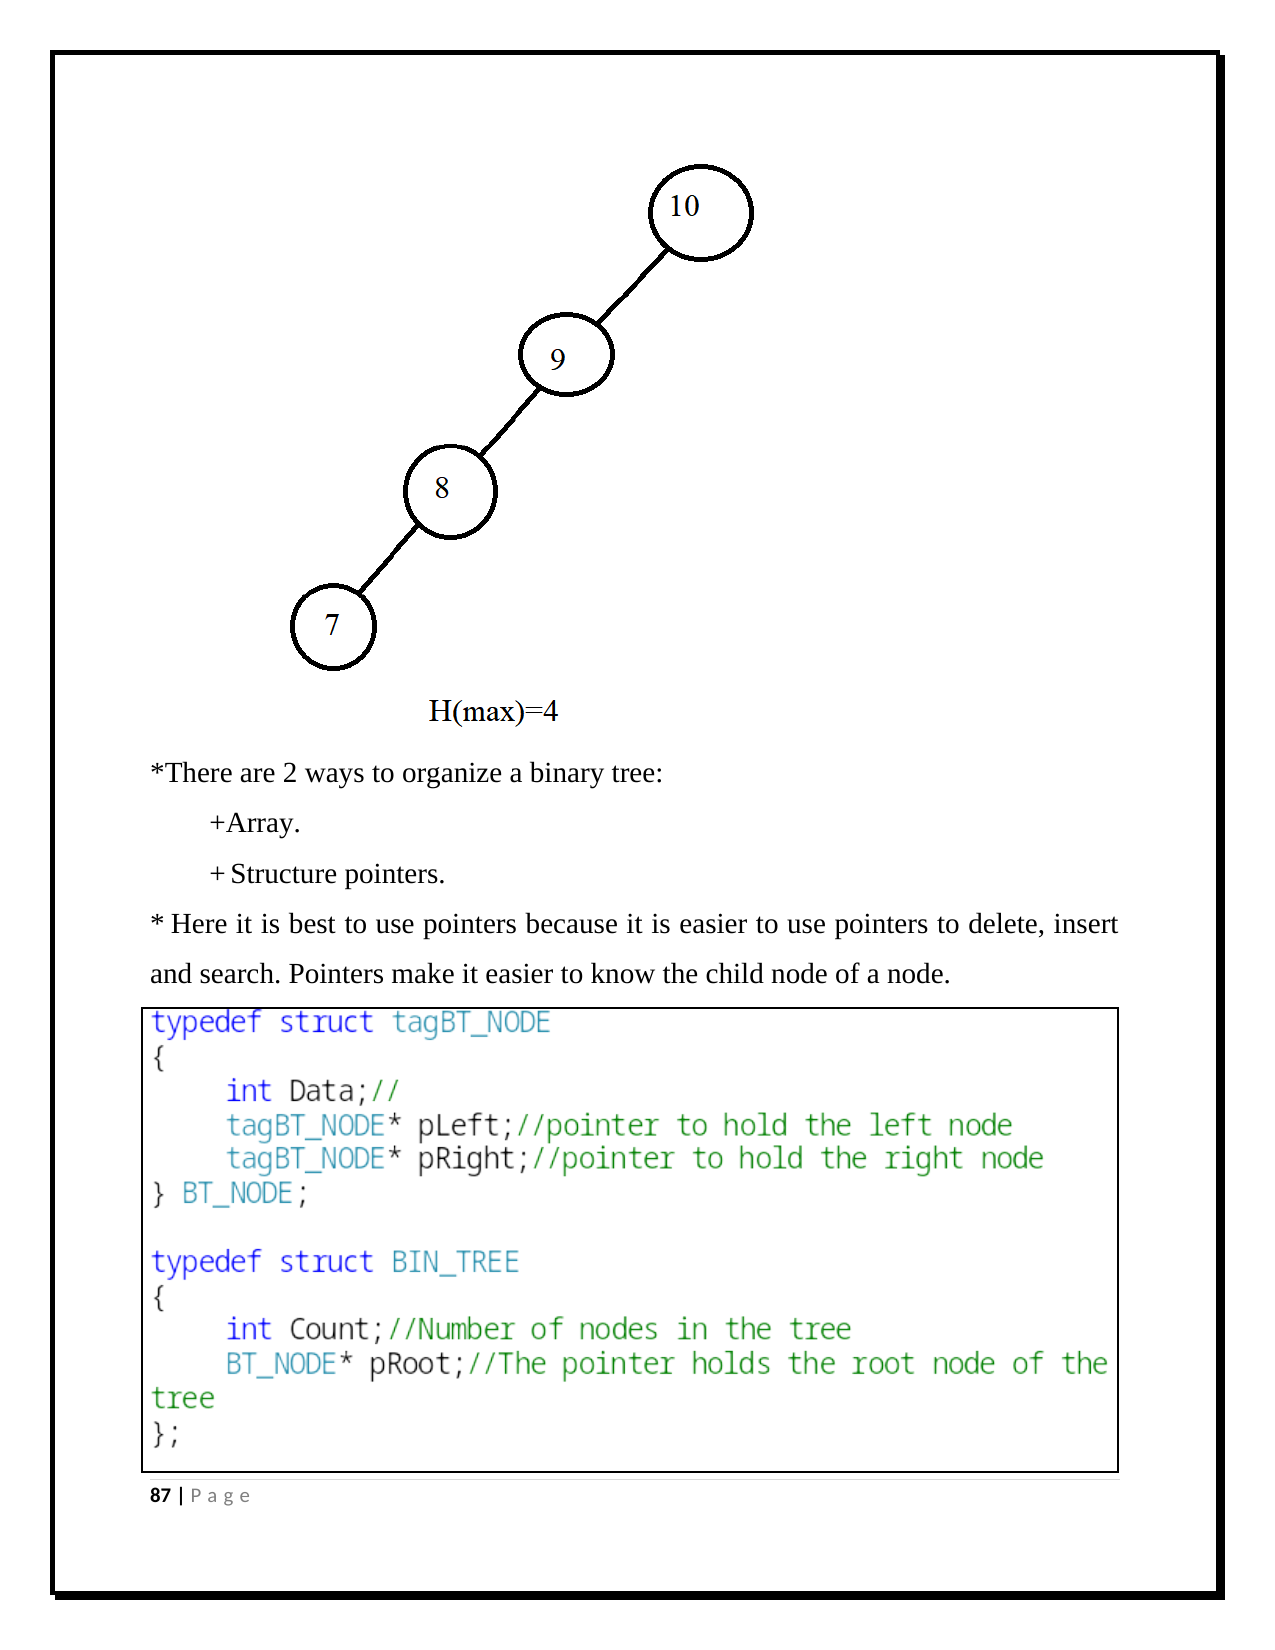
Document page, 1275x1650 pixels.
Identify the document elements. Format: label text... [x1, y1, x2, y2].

text + Structure pointers. [150, 856, 1120, 889]
text *There are 2 ways to organize a binary tree: [150, 755, 1120, 789]
text * Here it is best to use pointers because it is easier to use pointers to delete, insert and search. Pointers make it easier to know the child node of a node. [150, 906, 1120, 990]
picture [150, 150, 1125, 743]
text +Array. [150, 806, 1120, 839]
